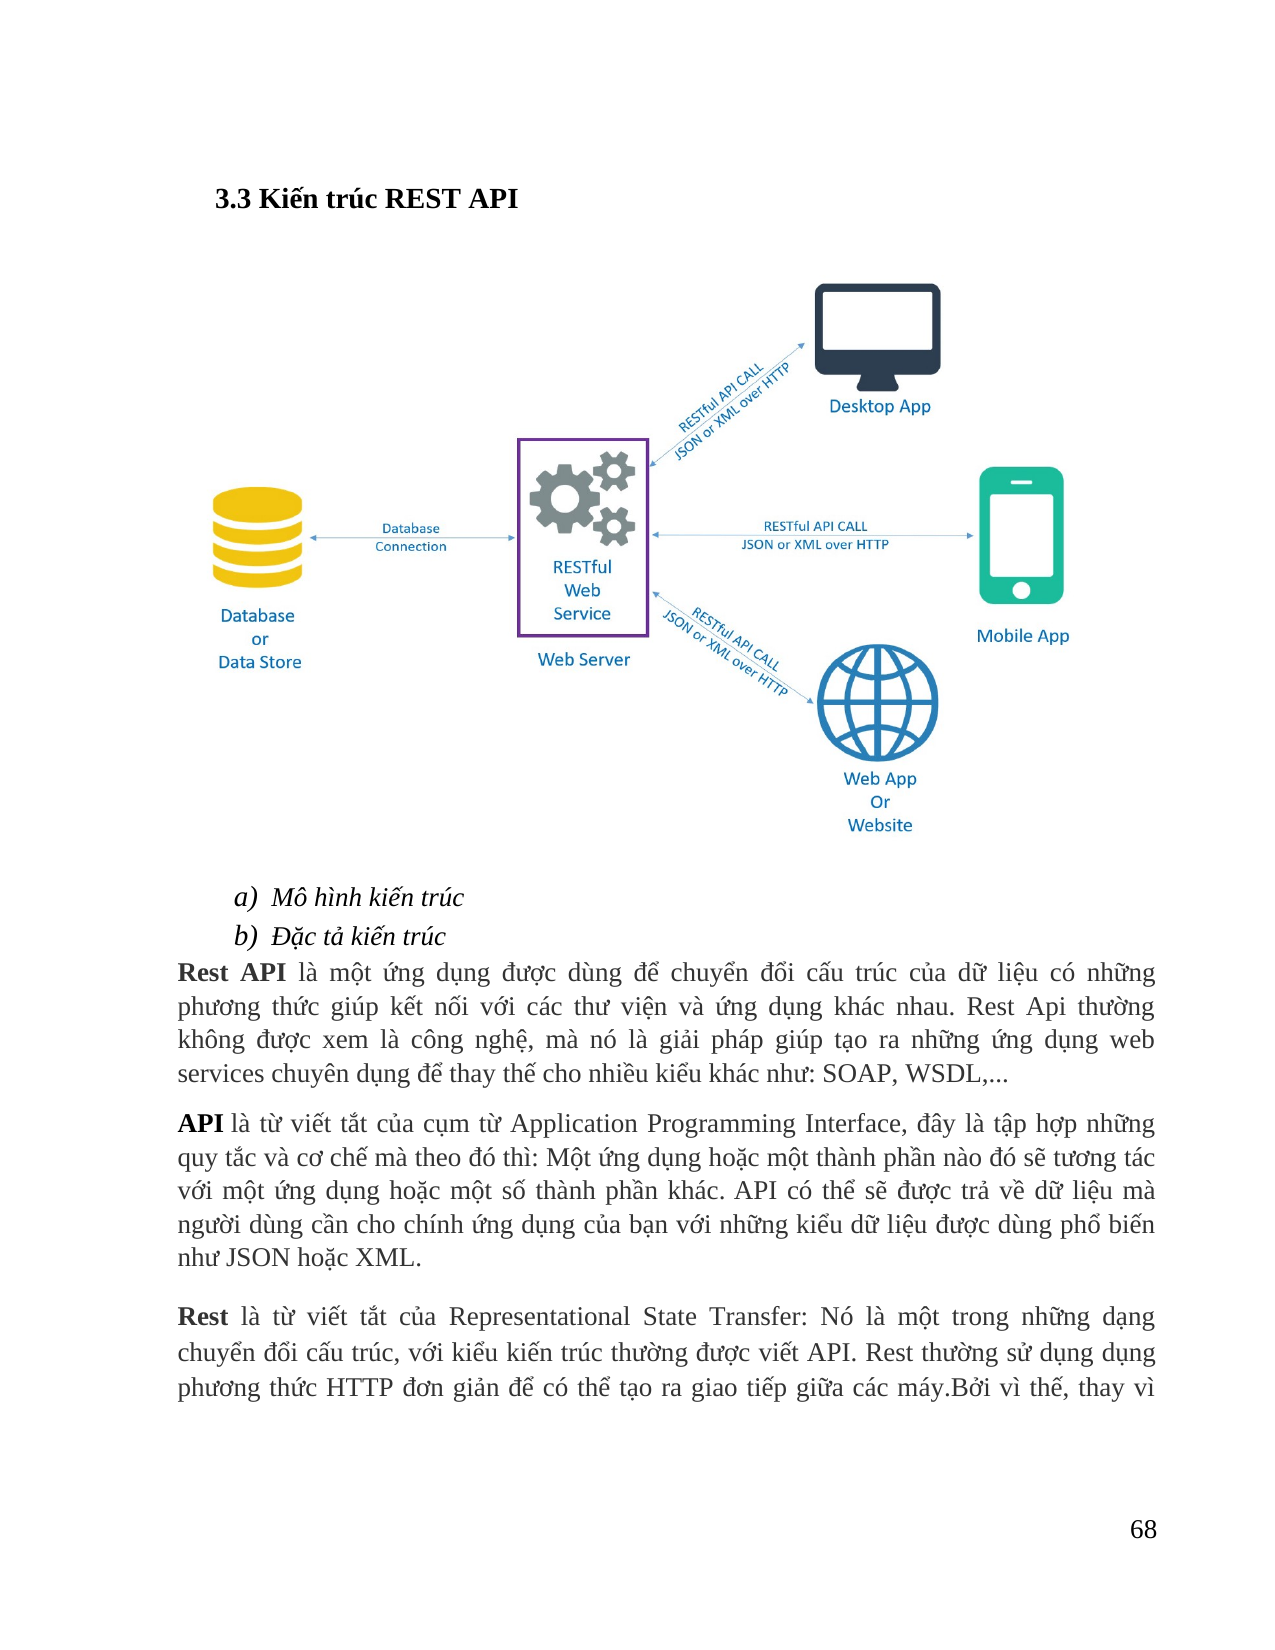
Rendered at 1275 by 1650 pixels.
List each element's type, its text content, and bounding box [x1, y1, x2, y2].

list Đặc tả kiến trúc [233, 918, 1157, 952]
text API là từ viết tắt của cụm từ Application Programming Interface, đây là tập hợp những quy tắc và cơ chế mà theo đó thì: Một ứng dụng hoặc một thành phần nào đó sẽ tương tác với một ứng dụng hoặc một số thành phần khác. API có thể sẽ được trả về dữ liệu mà người dùng cần cho chính ứng dụng của bạn với những kiểu dữ liệu được dùng phổ biến như JSON hoặc XML. [177, 1107, 1157, 1141]
text Rest API là một ứng dụng được dùng để chuyển đổi cấu trúc của dữ liệu có những phương thức giúp kết nối với các thư viện và ứng dụng khác nhau. Rest Api thường không được xem là công nghệ, mà nó là giải pháp giúp tạo ra những ứng dụng web services chuyên dụng để thay thế cho nhiều kiểu khác như: SOAP, WSDL,... [177, 1055, 1157, 1088]
text API là từ viết tắt của cụm từ Application Programming Interface, đây là tập hợp những quy tắc và cơ chế mà theo đó thì: Một ứng dụng hoặc một thành phần nào đó sẽ tương tác với một ứng dụng hoặc một số thành phần khác. API có thể sẽ được trả về dữ liệu mà người dùng cần cho chính ứng dụng của bạn với những kiểu dữ liệu được dùng phổ biến như JSON hoặc XML. [177, 1172, 1157, 1198]
subtitle 3.3 Kiến trúc REST API [215, 181, 1157, 215]
picture [186, 275, 1094, 848]
text API là từ viết tắt của cụm từ Application Programming Interface, đây là tập hợp những quy tắc và cơ chế mà theo đó thì: Một ứng dụng hoặc một thành phần nào đó sẽ tương tác với một ứng dụng hoặc một số thành phần khác. API có thể sẽ được trả về dữ liệu mà người dùng cần cho chính ứng dụng của bạn với những kiểu dữ liệu được dùng phổ biến như JSON hoặc XML. [177, 1239, 1157, 1273]
